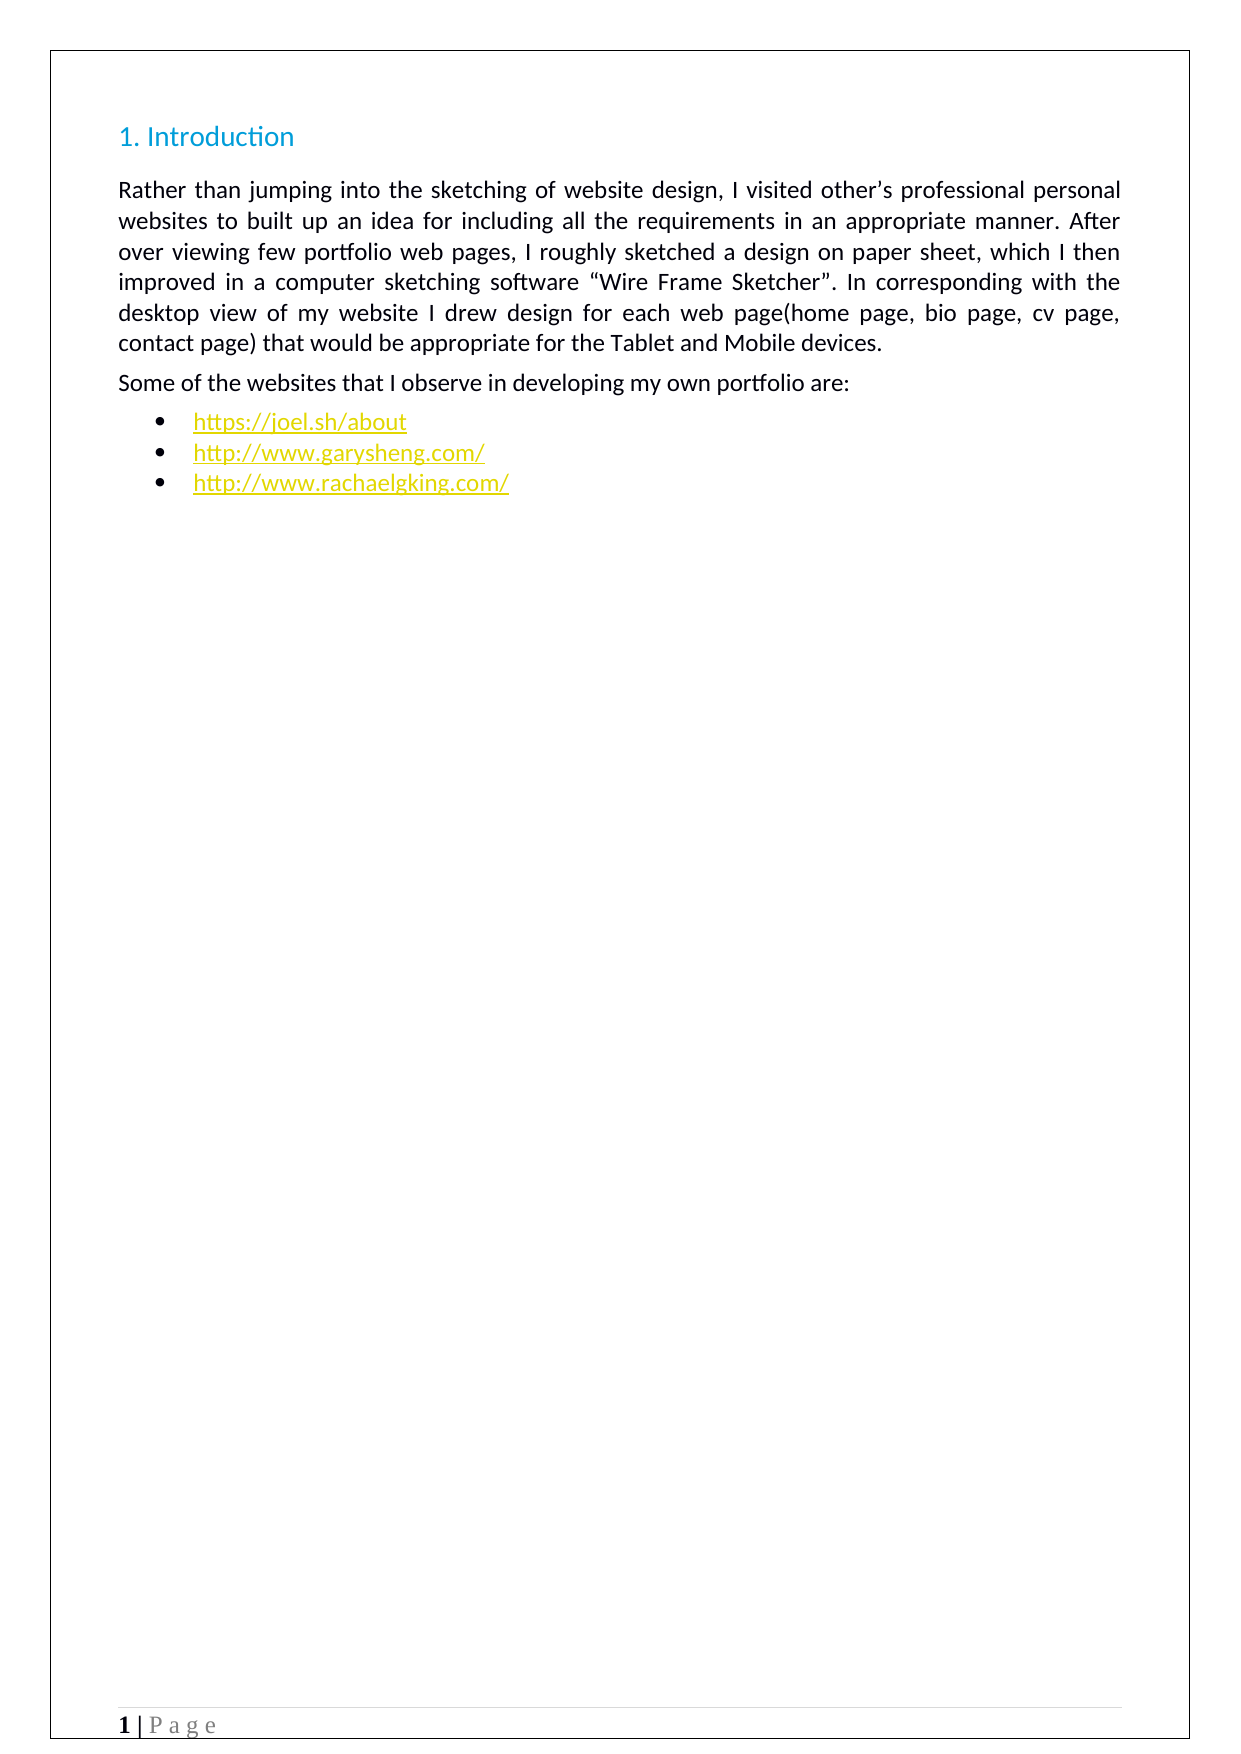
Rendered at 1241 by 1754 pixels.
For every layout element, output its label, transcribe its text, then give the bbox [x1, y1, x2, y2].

list http://www.rachaelgking.com/ [156, 467, 1122, 498]
text Rather than jumping into the sketching of website design, I visited other’s professional personal websites to built up an idea for including all the requirements in an appropriate manner. After over viewing few portfolio web pages, I roughly sketched a design on paper sheet, which I then improved in a computer sketching software “Wire Frame Sketcher”. In corresponding with the desktop view of my website I drew design for each web page(home page, bio page, cv page, contact page) that would be appropriate for the Tablet and Mobile devices. [118, 175, 1122, 358]
text Some of the websites that I observe in developing my own portfolio are: [118, 367, 1122, 397]
list http://www.garysheng.com/ [156, 437, 1122, 467]
text 1. Introduction [118, 118, 1122, 154]
list https://joel.sh/about [156, 406, 1122, 437]
